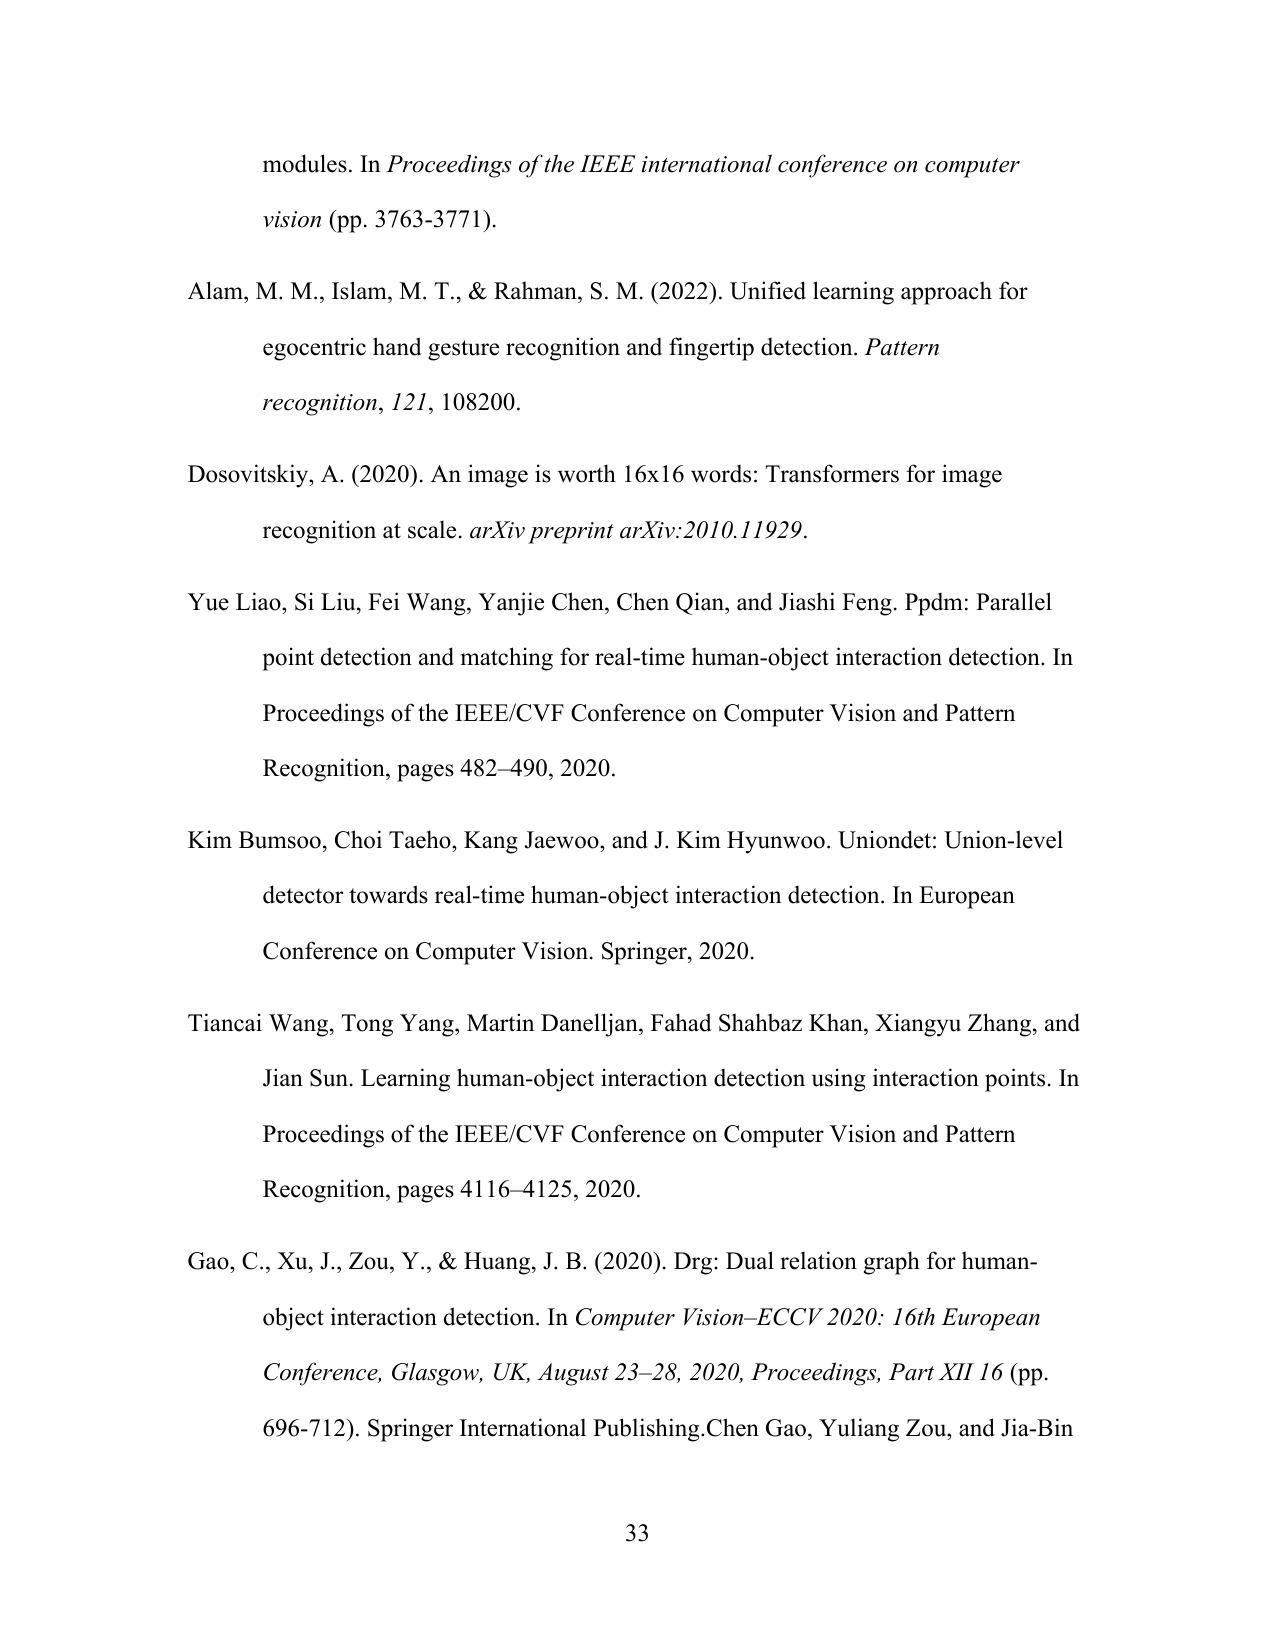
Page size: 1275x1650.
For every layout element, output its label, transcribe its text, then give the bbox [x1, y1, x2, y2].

text Kim Bumsoo, Choi Taeho, Kang Jaewoo, and J. Kim Hyunwoo. Uniondet: Union-level detector towards real-time human-object interaction detection. In European Conference on Computer Vision. Springer, 2020. [187, 826, 1087, 965]
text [187, 1247, 1087, 1441]
text Dosovitskiy, A. (2020). An image is worth 16x16 words: Transformers for image recognition at scale. arXiv preprint arXiv:2010.11929. [187, 460, 1087, 543]
text Tiancai Wang, Tong Yang, Martin Danelljan, Fahad Shahbaz Khan, Xiangyu Zhang, and Jian Sun. Learning human-object interaction detection using interaction points. In Proceedings of the IEEE/CVF Conference on Computer Vision and Pattern Recognition, pages 4116–4125, 2020. [187, 1009, 1087, 1203]
text Yue Liao, Si Liu, Fei Wang, Yanjie Chen, Chen Qian, and Jiashi Feng. Ppdm: Parallel point detection and matching for real-time human-object interaction detection. In Proceedings of the IEEE/CVF Conference on Computer Vision and Pattern Recognition, pages 482–490, 2020. [187, 588, 1087, 782]
text Alam, M. M., Islam, M. T., & Rahman, S. M. (2022). Unified learning approach for egocentric hand gesture recognition and fingertip detection. Pattern recognition, 121, 108200. [187, 277, 1087, 416]
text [187, 150, 1087, 233]
